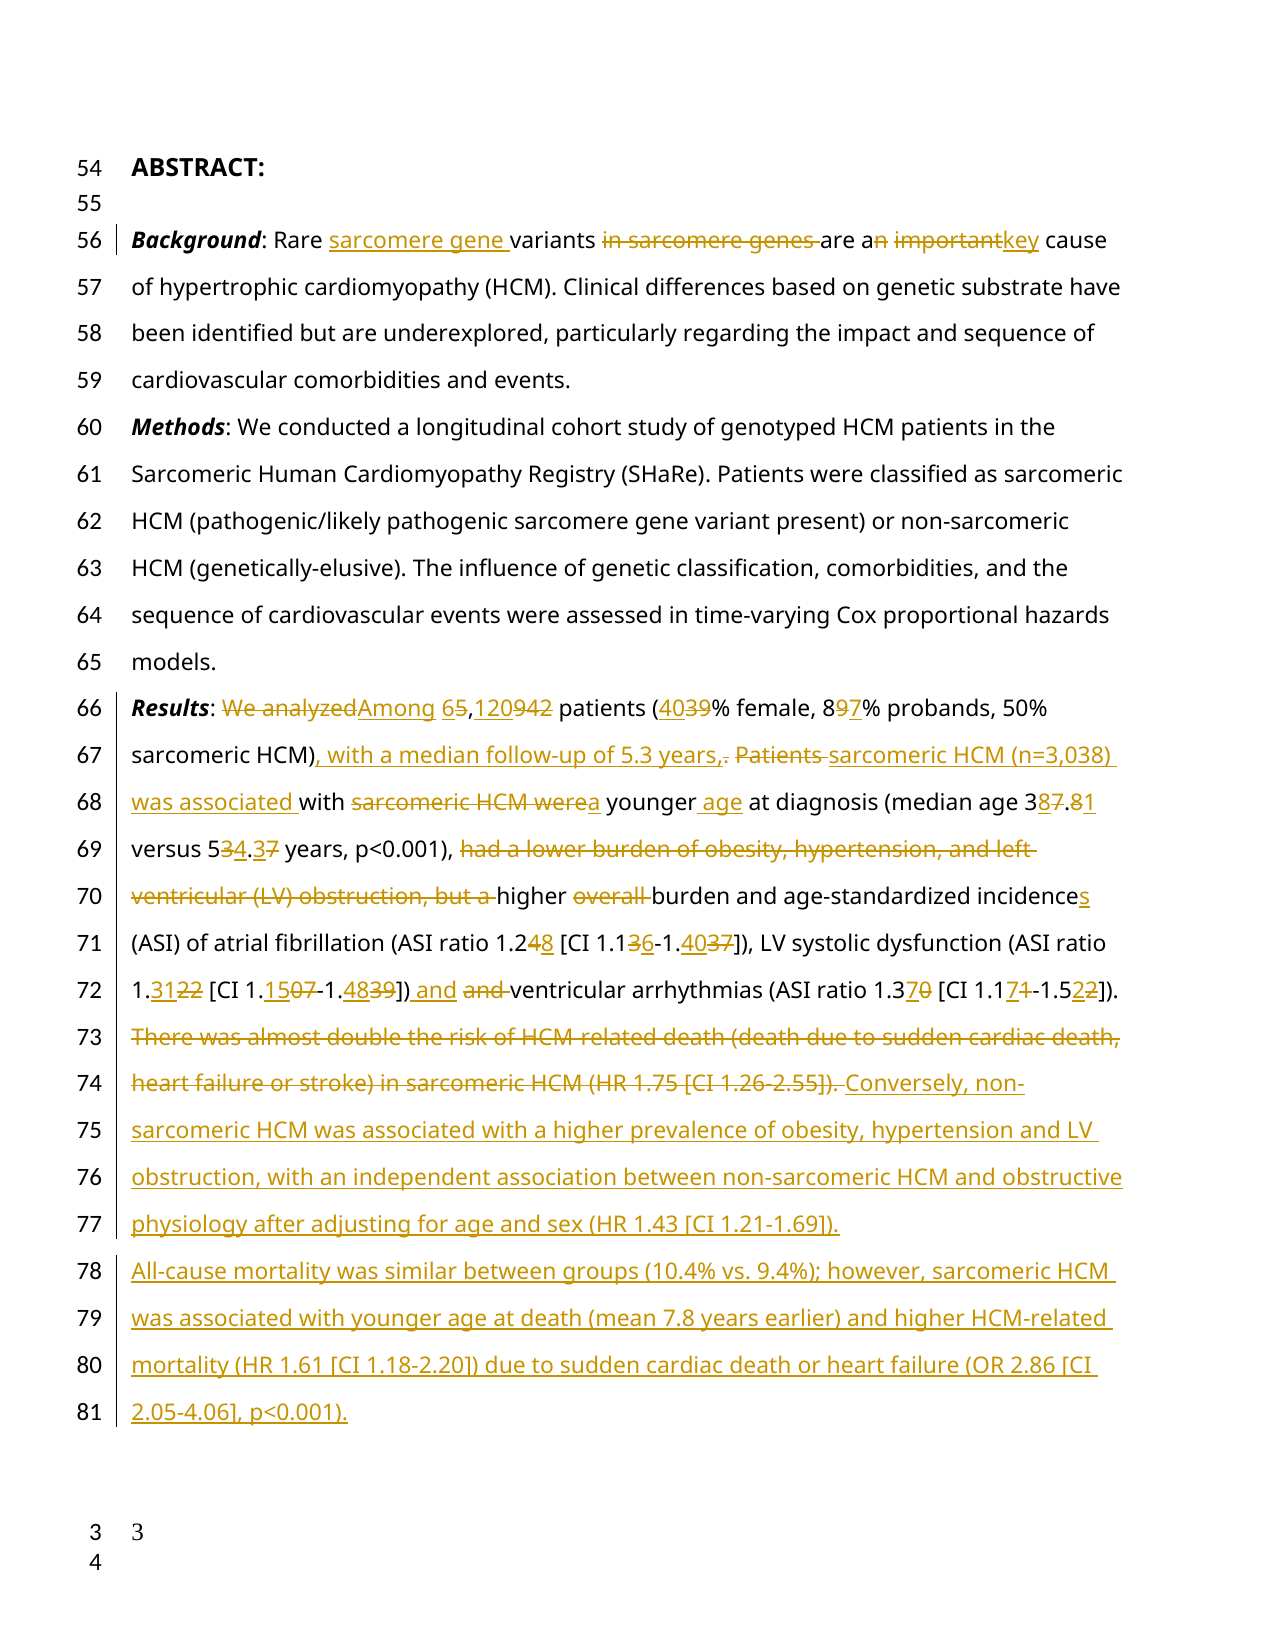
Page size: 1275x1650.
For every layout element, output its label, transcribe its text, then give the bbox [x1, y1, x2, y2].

text Methods: We conducted a longitudinal cohort study of genotyped HCM patients in the Sarcomeric Human Cardiomyopathy Registry (SHaRe). Patients were classified as sarcomeric HCM (pathogenic/likely pathogenic sarcomere gene variant present) or non-sarcomeric HCM (genetically-elusive). The influence of genetic classification, comorbidities, and the sequence of cardiovascular events were assessed in time-varying Cox proportional hazards models. [131, 411, 1125, 677]
text ABSTRACT: [131, 150, 1125, 184]
text Results: , patients (% female, 8% probands, 50% sarcomeric HCM) with younger at diagnosis (median age 3. versus 5. years, p<0.001), higher burden and age-standardized incidence (ASI) of atrial fibrillation (ASI ratio 1.2 [CI 1.1-1.]), LV systolic dysfunction (ASI ratio 1. [CI 1.-1.]) ventricular arrhythmias (ASI ratio 1.3 [CI 1.1-1.5]). [131, 692, 1125, 1239]
text Background: Rare variants are a cause of hypertrophic cardiomyopathy (HCM). Clinical differences based on genetic substrate have been identified but are underexplored, particularly regarding the impact and sequence of cardiovascular comorbidities and events. [131, 223, 1125, 395]
